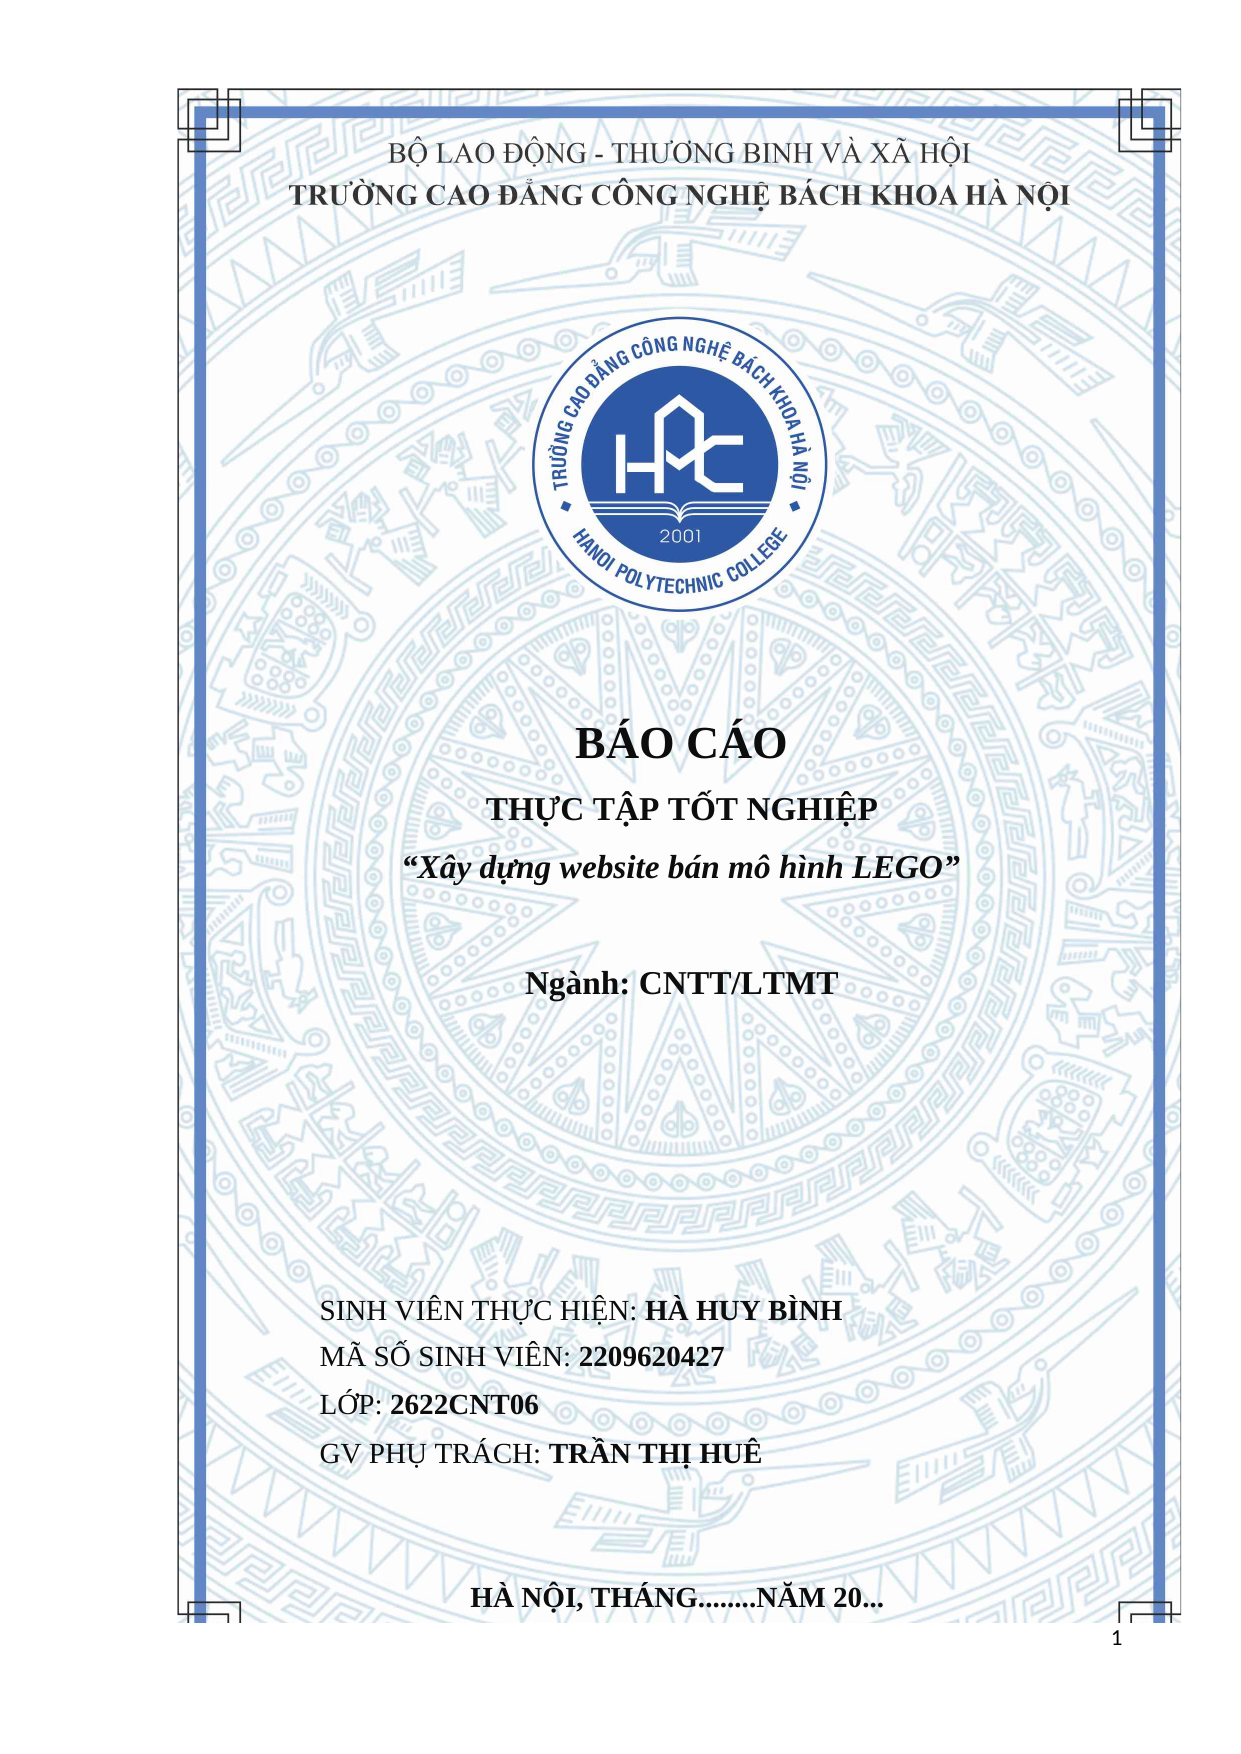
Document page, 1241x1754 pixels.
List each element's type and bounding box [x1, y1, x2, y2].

picture [177, 88, 1182, 1623]
